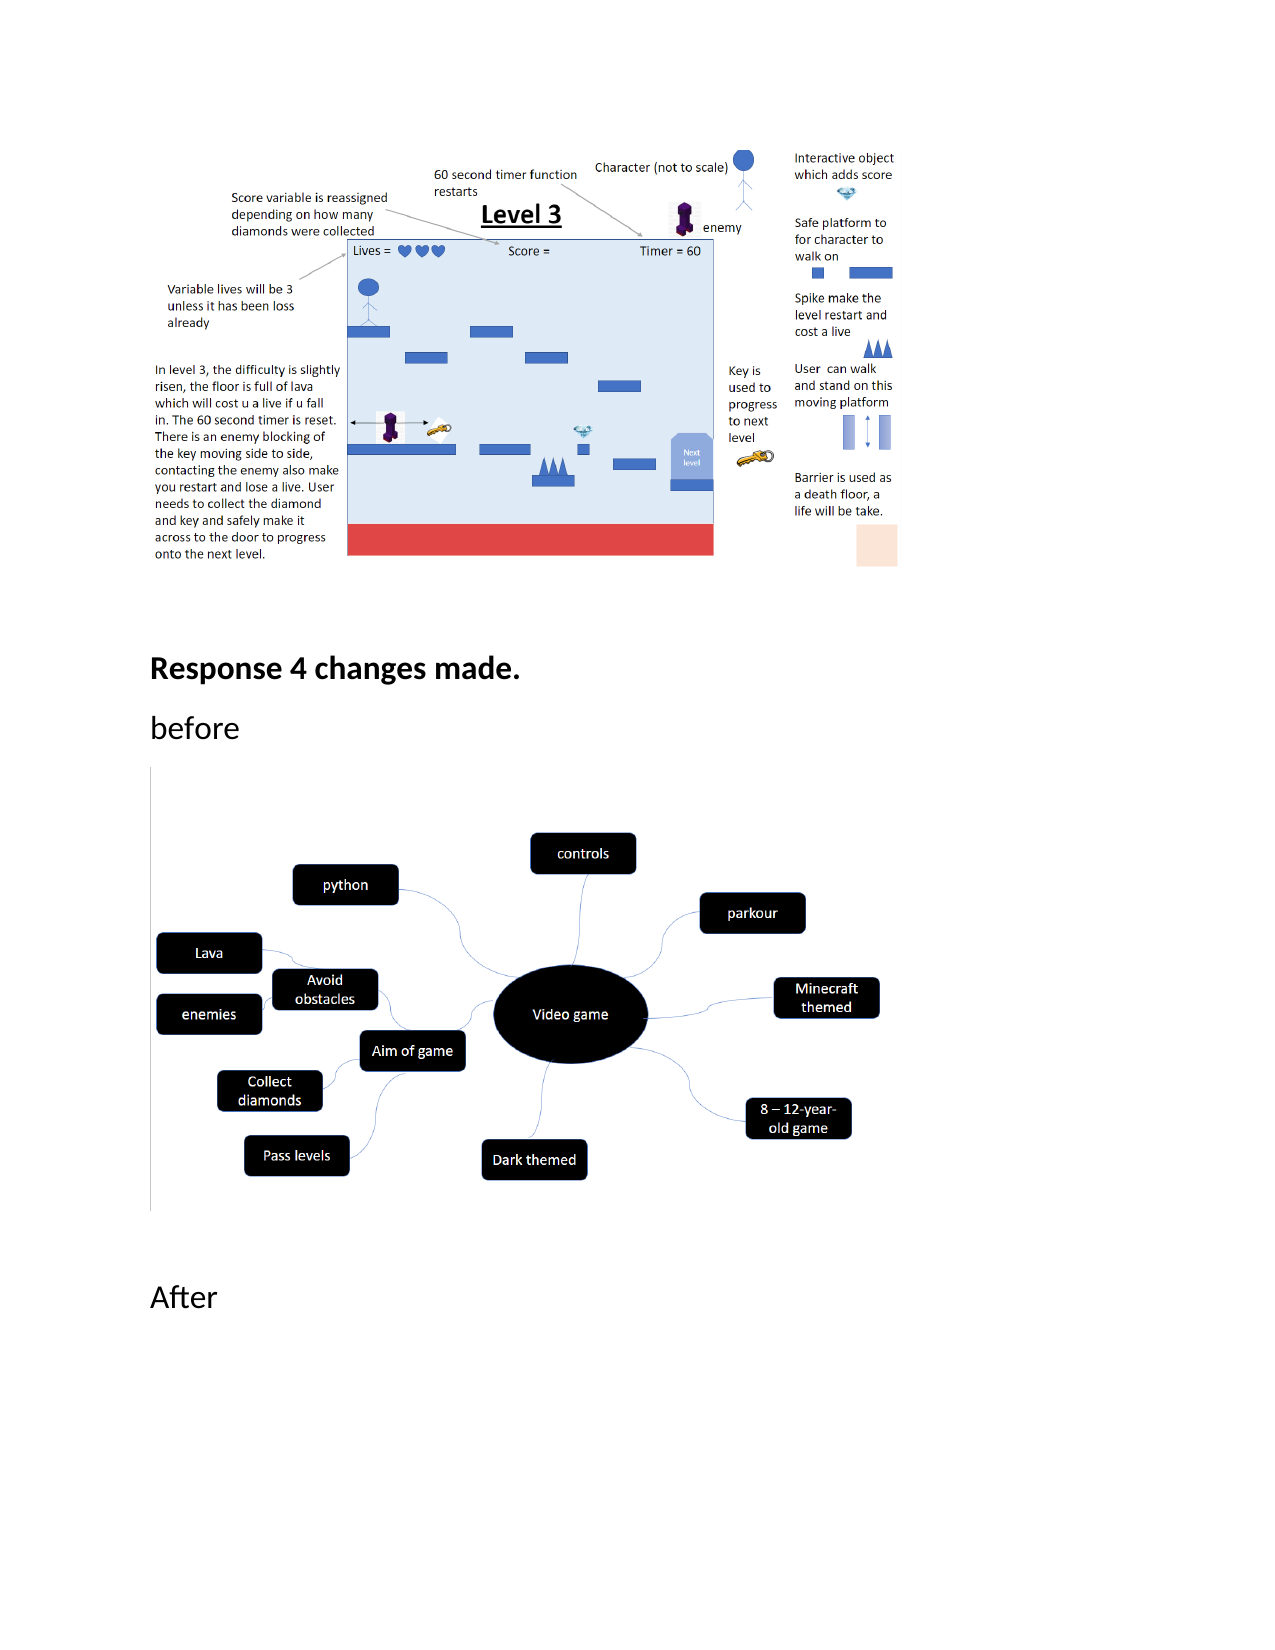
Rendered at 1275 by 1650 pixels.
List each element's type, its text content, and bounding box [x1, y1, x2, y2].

picture [150, 150, 901, 568]
picture [150, 767, 901, 1211]
text After [150, 1276, 1125, 1317]
text before [150, 707, 1125, 748]
text Response 4 changes made. [150, 647, 1125, 687]
